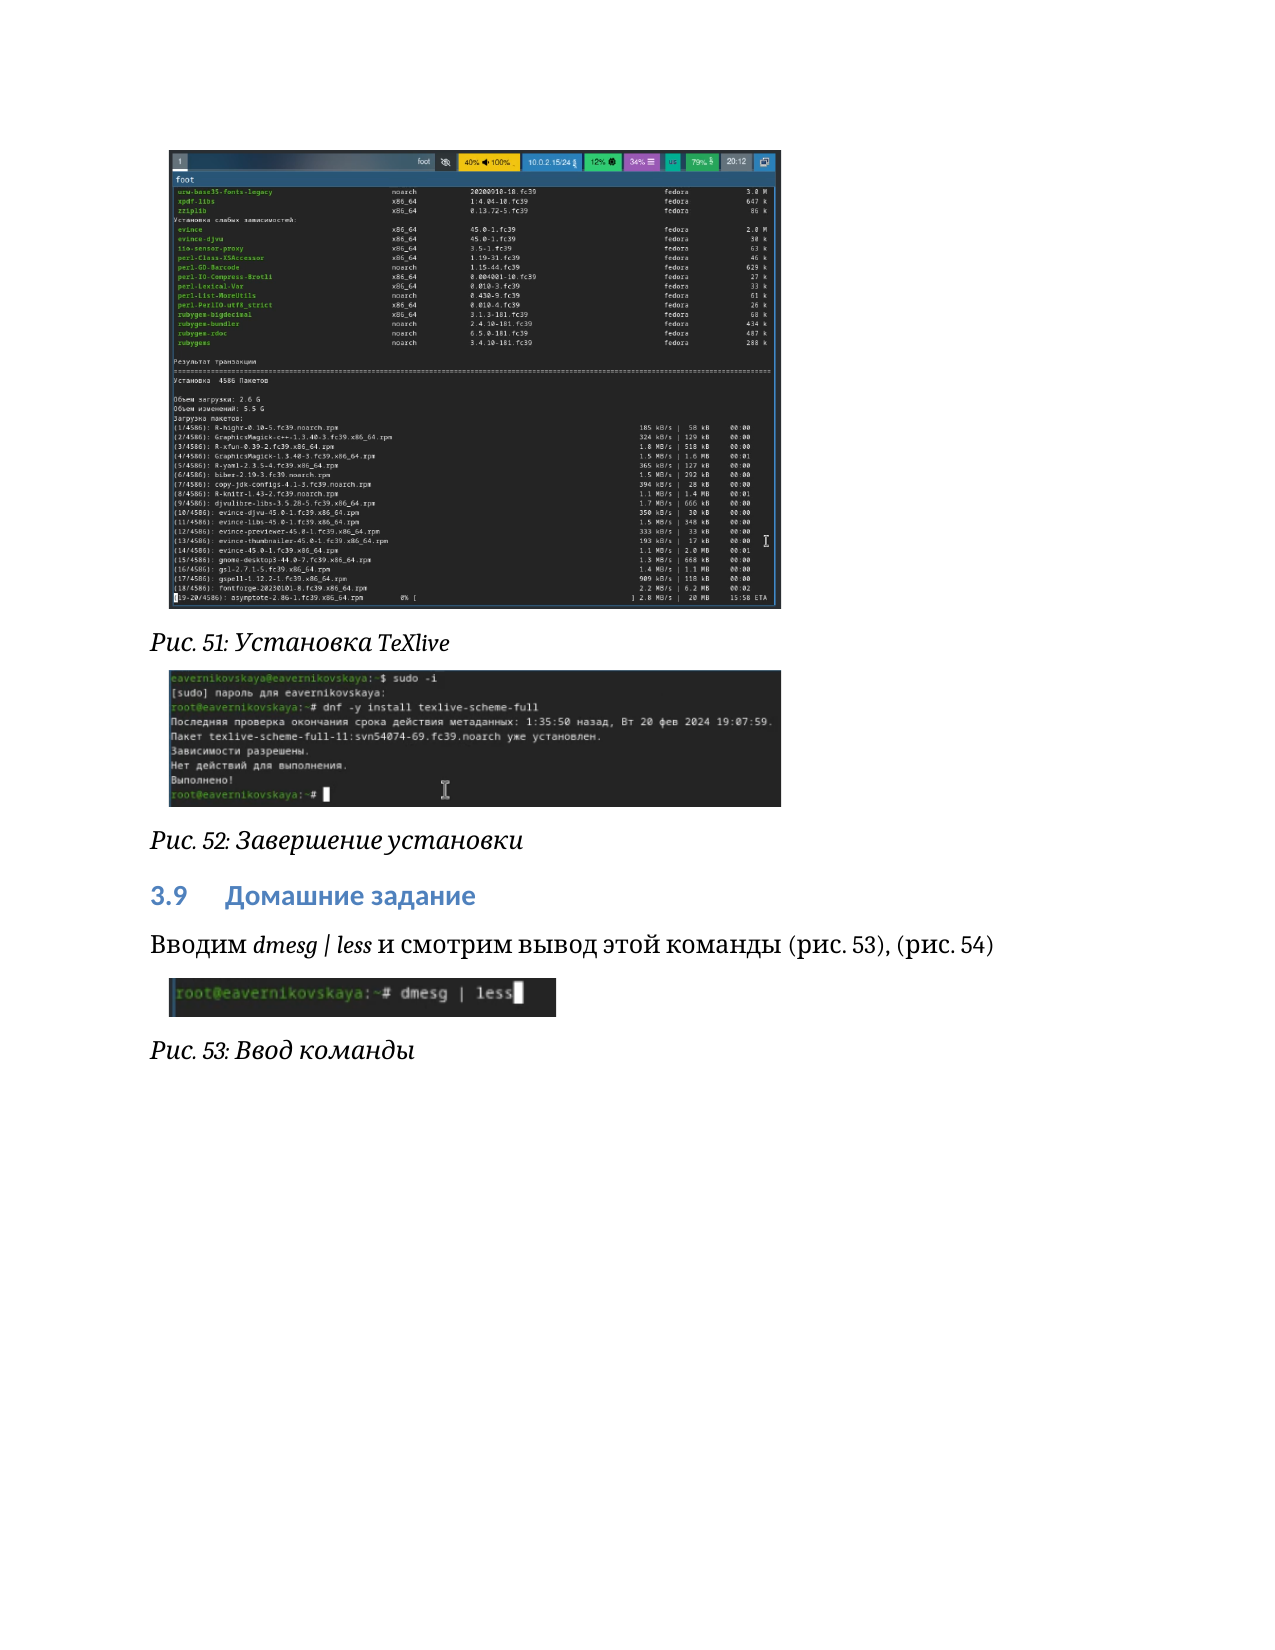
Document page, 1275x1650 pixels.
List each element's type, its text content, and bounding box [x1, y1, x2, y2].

text Рис. 52: Завершение установки [150, 827, 1125, 856]
text Рис. 51: Установка TeXlive [150, 629, 1125, 658]
subtitle 3.9 Домашние задание [150, 877, 1125, 912]
text Рис. 53: Ввод команды [150, 1037, 1125, 1066]
text Вводим dmesg | less и смотрим вывод этой команды (рис. 53), (рис. 54) [150, 931, 1125, 960]
picture [168, 670, 782, 807]
picture [168, 150, 782, 609]
picture [168, 978, 557, 1017]
